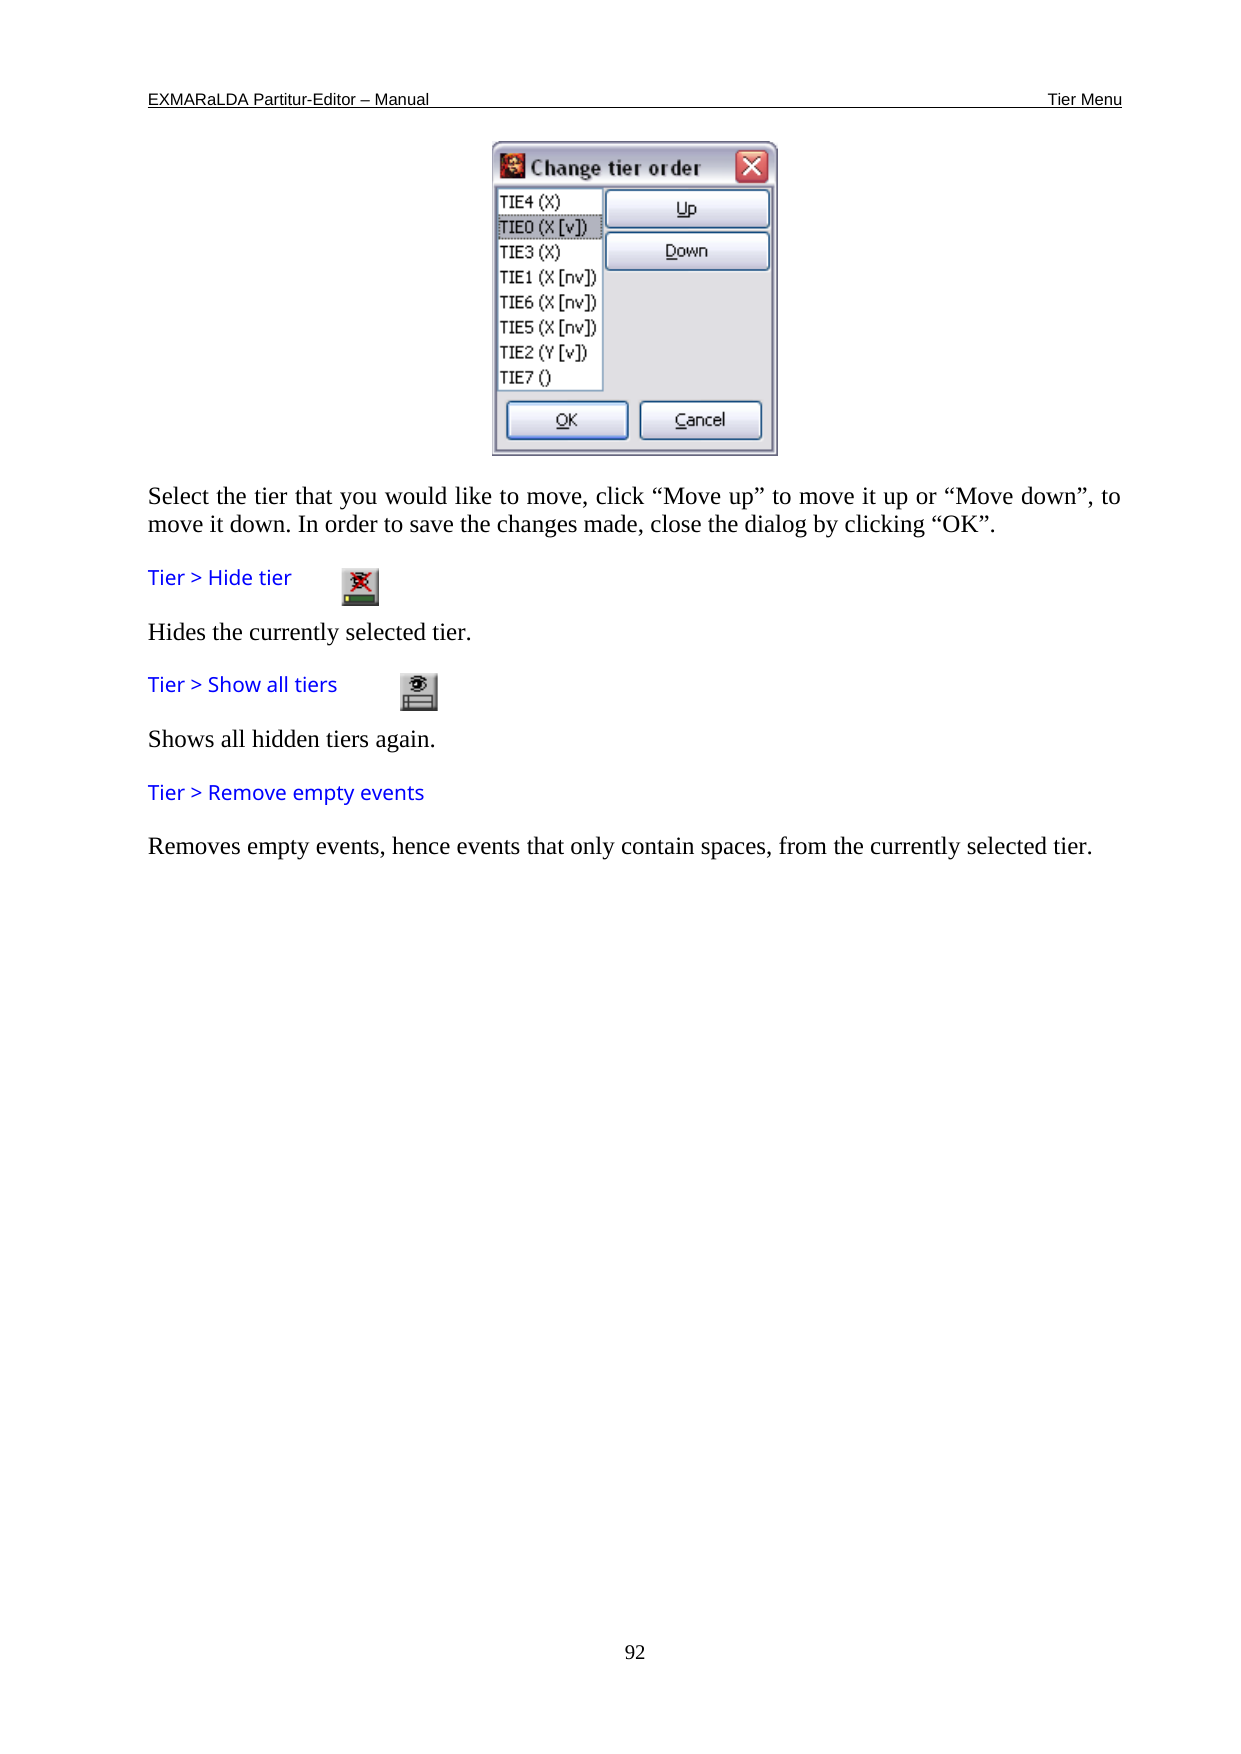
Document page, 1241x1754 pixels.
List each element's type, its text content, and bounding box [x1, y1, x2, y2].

text Select the tier that you would like to move, click “Move up” to move it up or “Move down”, to move it down. In order to save the changes made, close the dialog by clicking “OK”. [148, 481, 1122, 538]
picture [492, 141, 778, 456]
picture [341, 568, 379, 606]
text Shows all hidden tiers again. [148, 724, 1122, 753]
subtitle Tier > Hide tier [148, 563, 1122, 592]
text Hides the currently selected tier. [148, 617, 1122, 646]
text Removes empty events, hence events that only contain spaces, from the currently selected tier. [148, 831, 1122, 860]
picture [400, 673, 438, 711]
subtitle Tier > Remove empty events [148, 778, 1122, 806]
subtitle Tier > Show all tiers [148, 671, 1122, 699]
